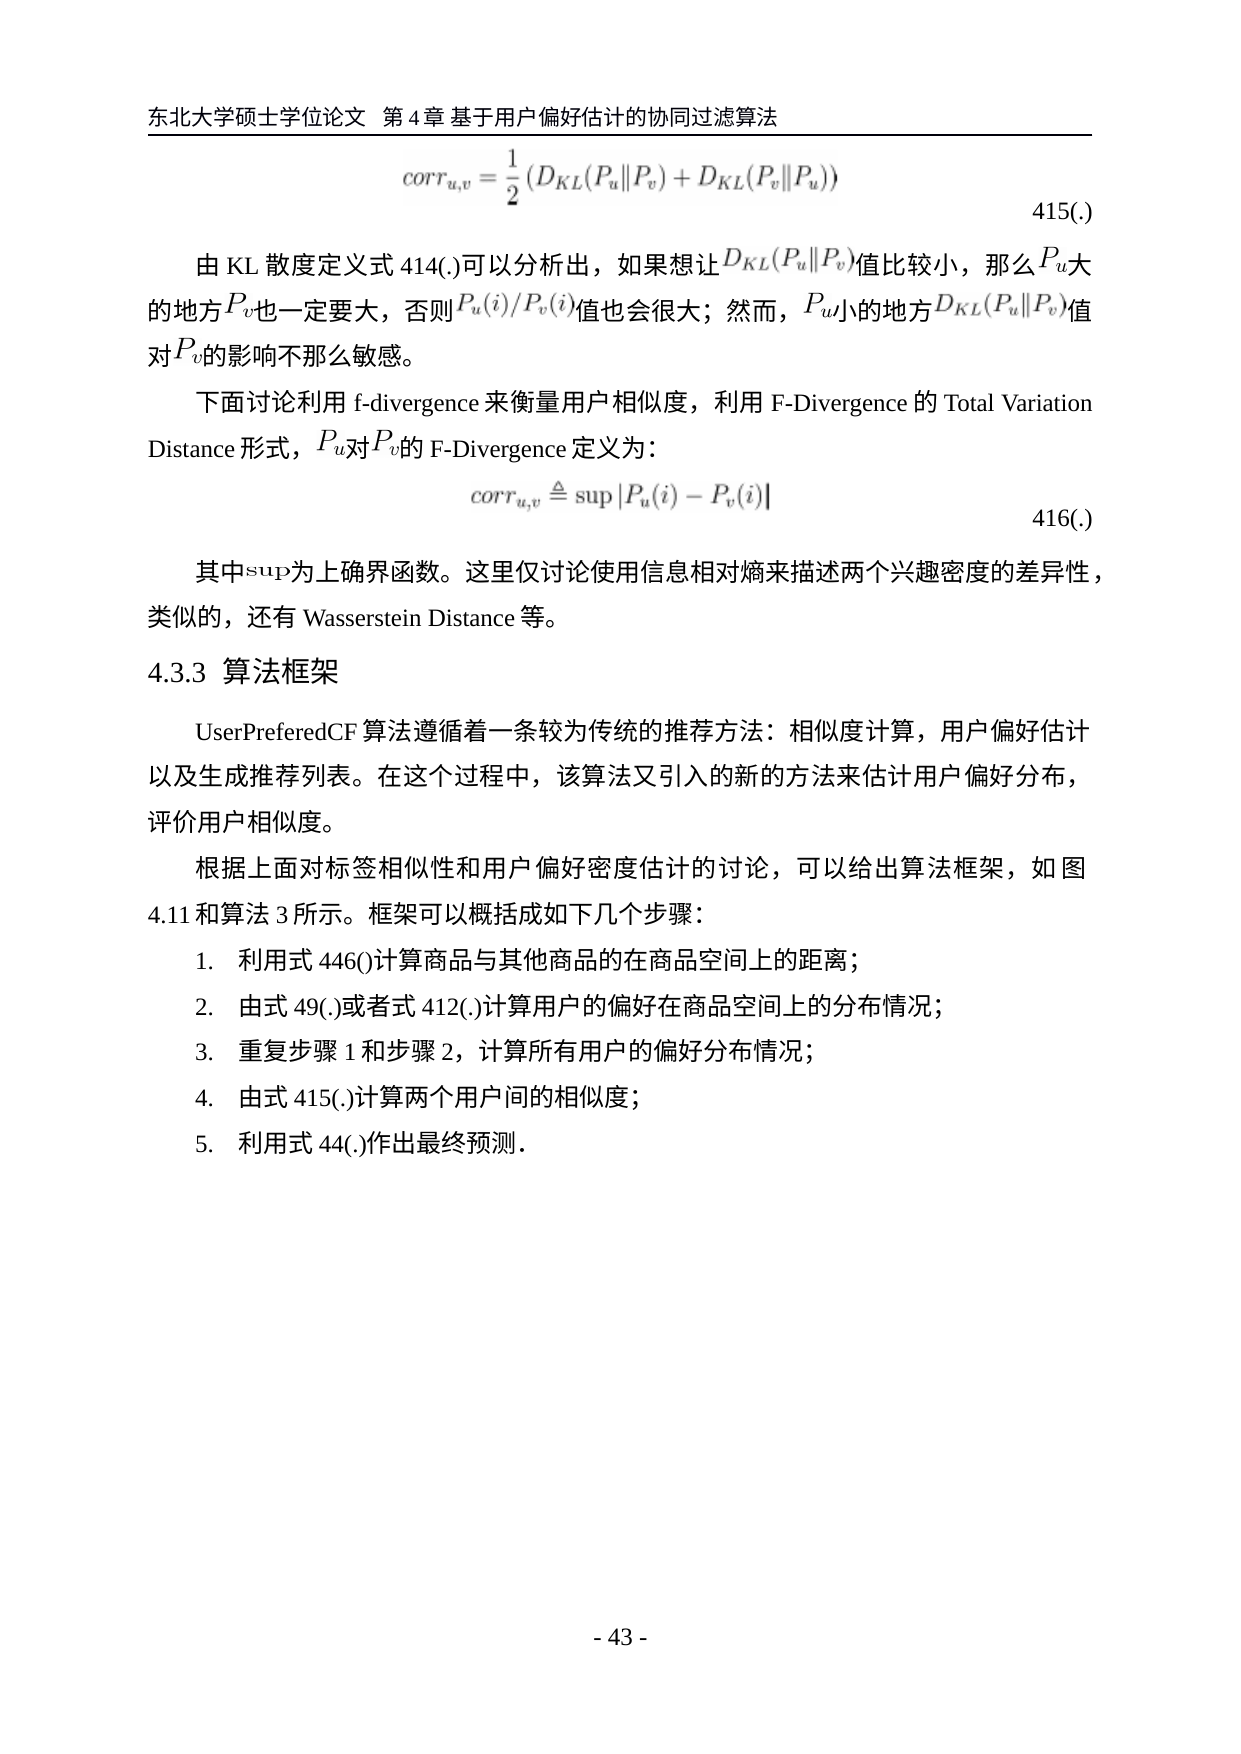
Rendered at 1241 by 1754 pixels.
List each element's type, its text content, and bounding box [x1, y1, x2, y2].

subtitle 算法框架 [148, 648, 1092, 691]
text 下面讨论利用f-divergence来衡量用户相似度，利用F-Divergence的Total Variation Distance形式，对的F-Divergence定义为： [148, 375, 1092, 467]
text 其中为上确界函数。这里仅讨论使用信息相对熵来描述两个兴趣密度的差异性，类似的，还有Wasserstein Distance等。 [148, 544, 1092, 636]
text UserPreferedCF算法遵循着一条较为传统的推荐方法：相似度计算，用户偏好估计以及生成推荐列表。在这个过程中，该算法又引入的新的方法来估计用户偏好分布，评价用户相似度。 [148, 703, 1092, 841]
list 重复步骤1和步骤2，计算所有用户的偏好分布情况； [195, 1024, 1092, 1070]
